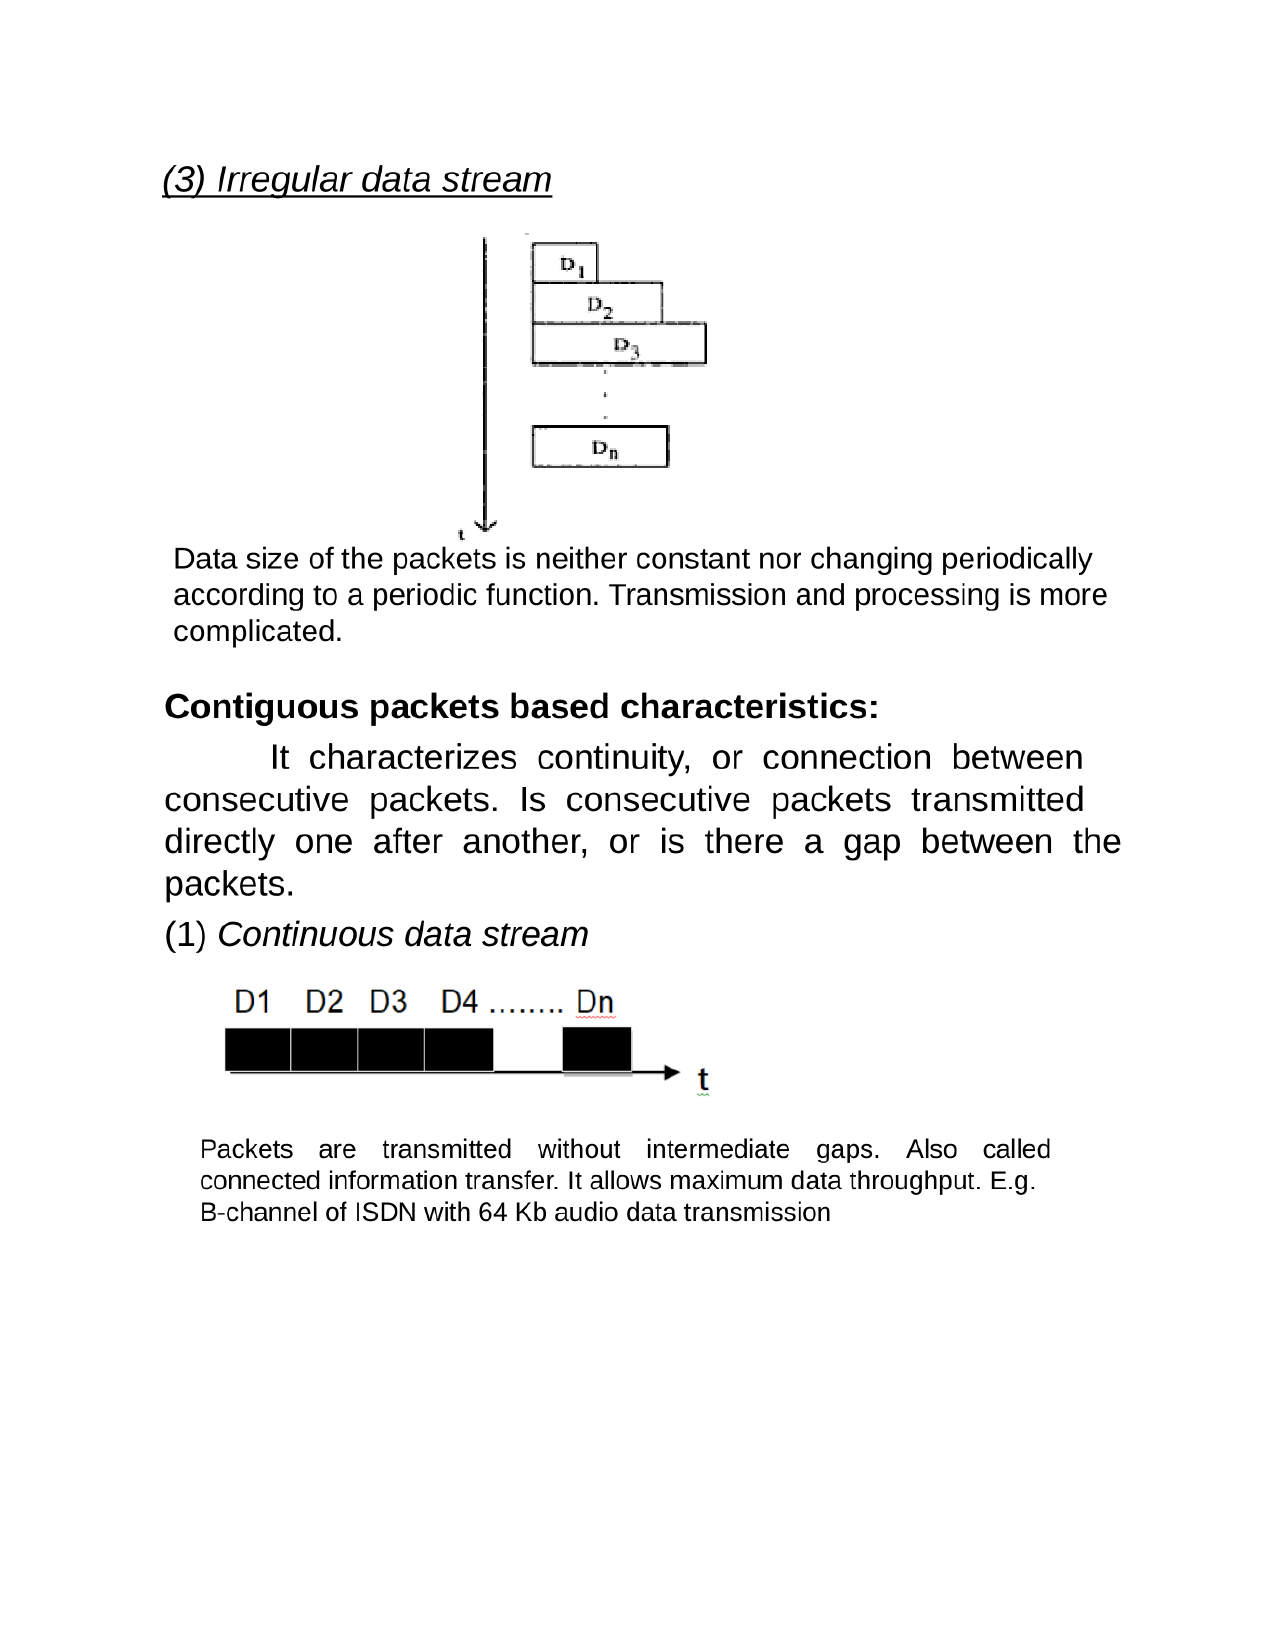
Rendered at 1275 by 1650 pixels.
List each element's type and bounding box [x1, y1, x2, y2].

picture [150, 150, 1125, 659]
picture [150, 677, 1125, 1253]
